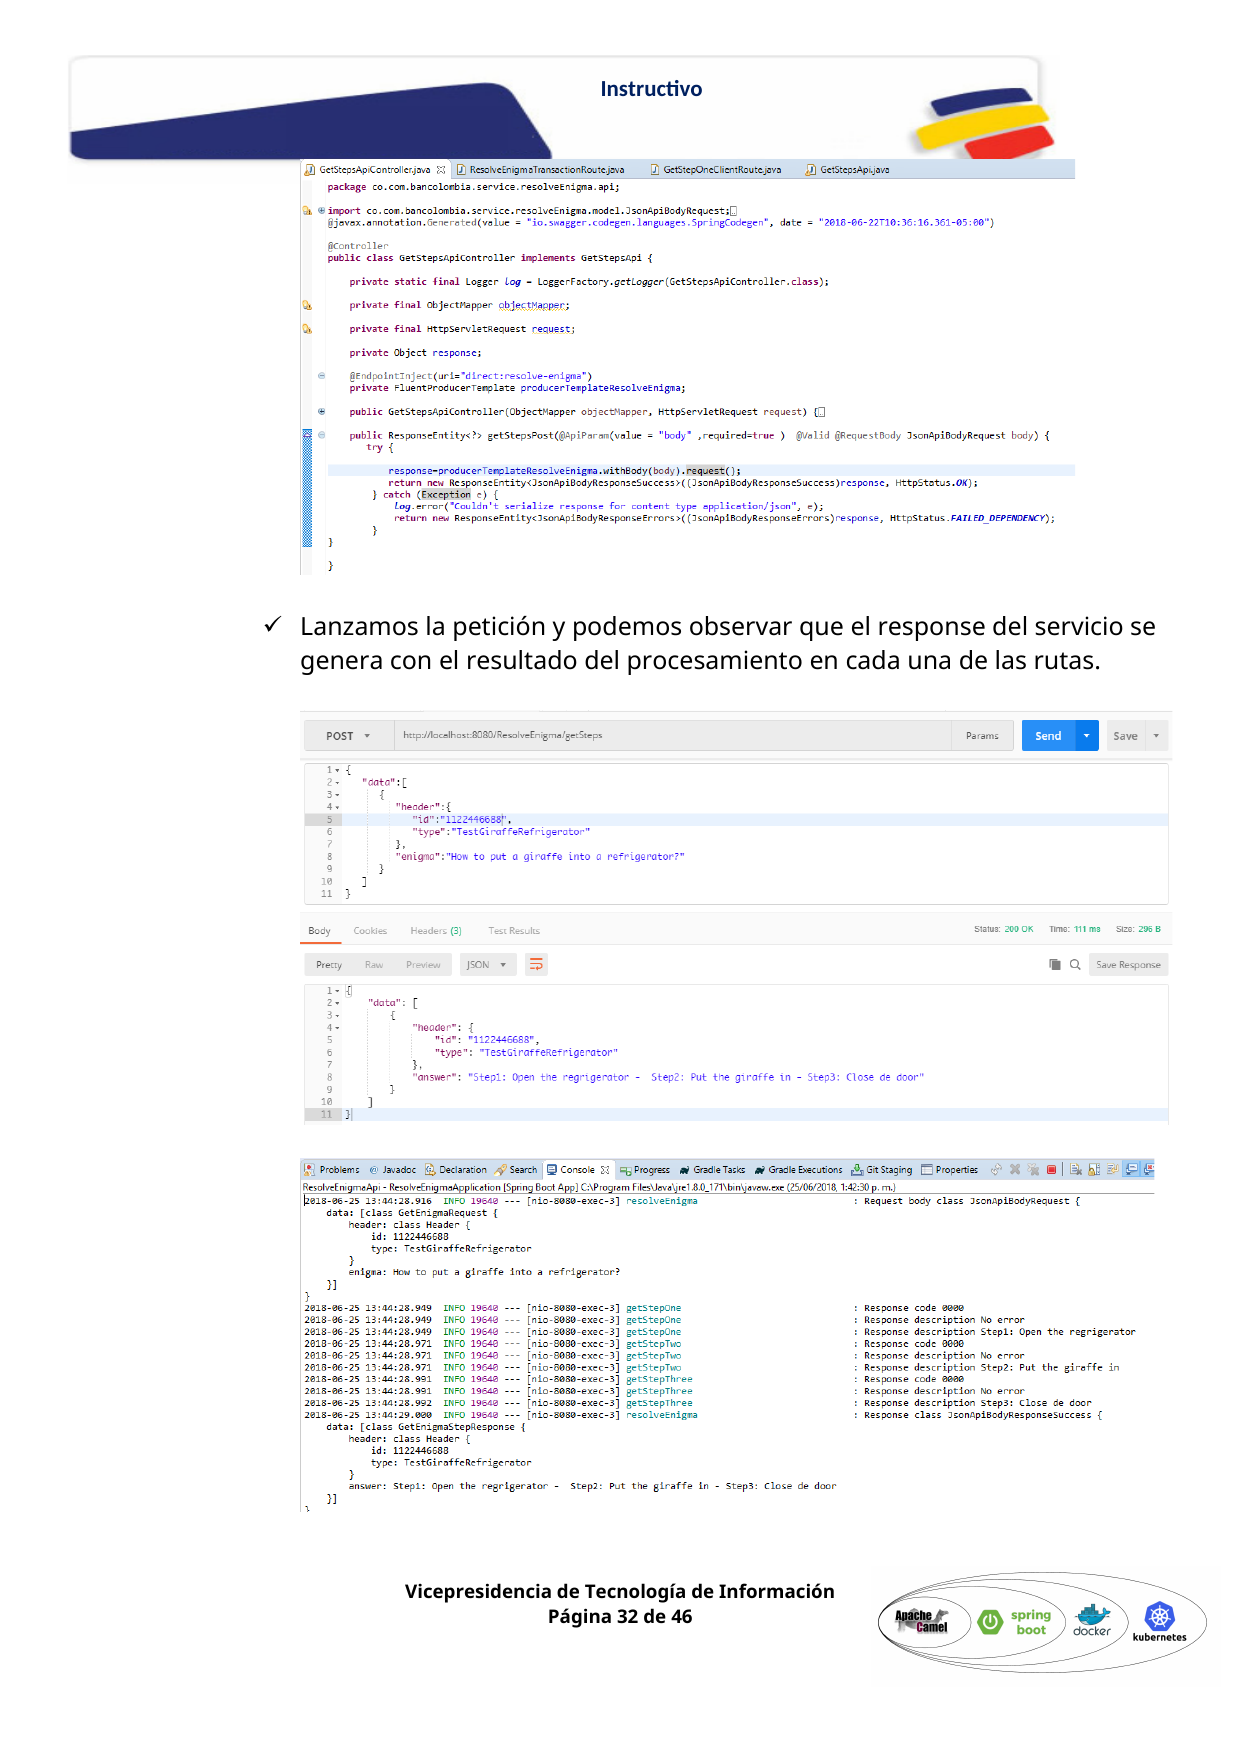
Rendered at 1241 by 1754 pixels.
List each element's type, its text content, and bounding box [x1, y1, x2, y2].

picture [300, 1158, 1155, 1512]
picture [871, 1566, 1221, 1687]
list Lanzamos la petición y podemos observar que el response del servicio se genera con el resultado del procesamiento en cada una de las rutas. [262, 609, 1165, 677]
picture [67, 55, 1075, 575]
picture [300, 710, 1173, 1125]
